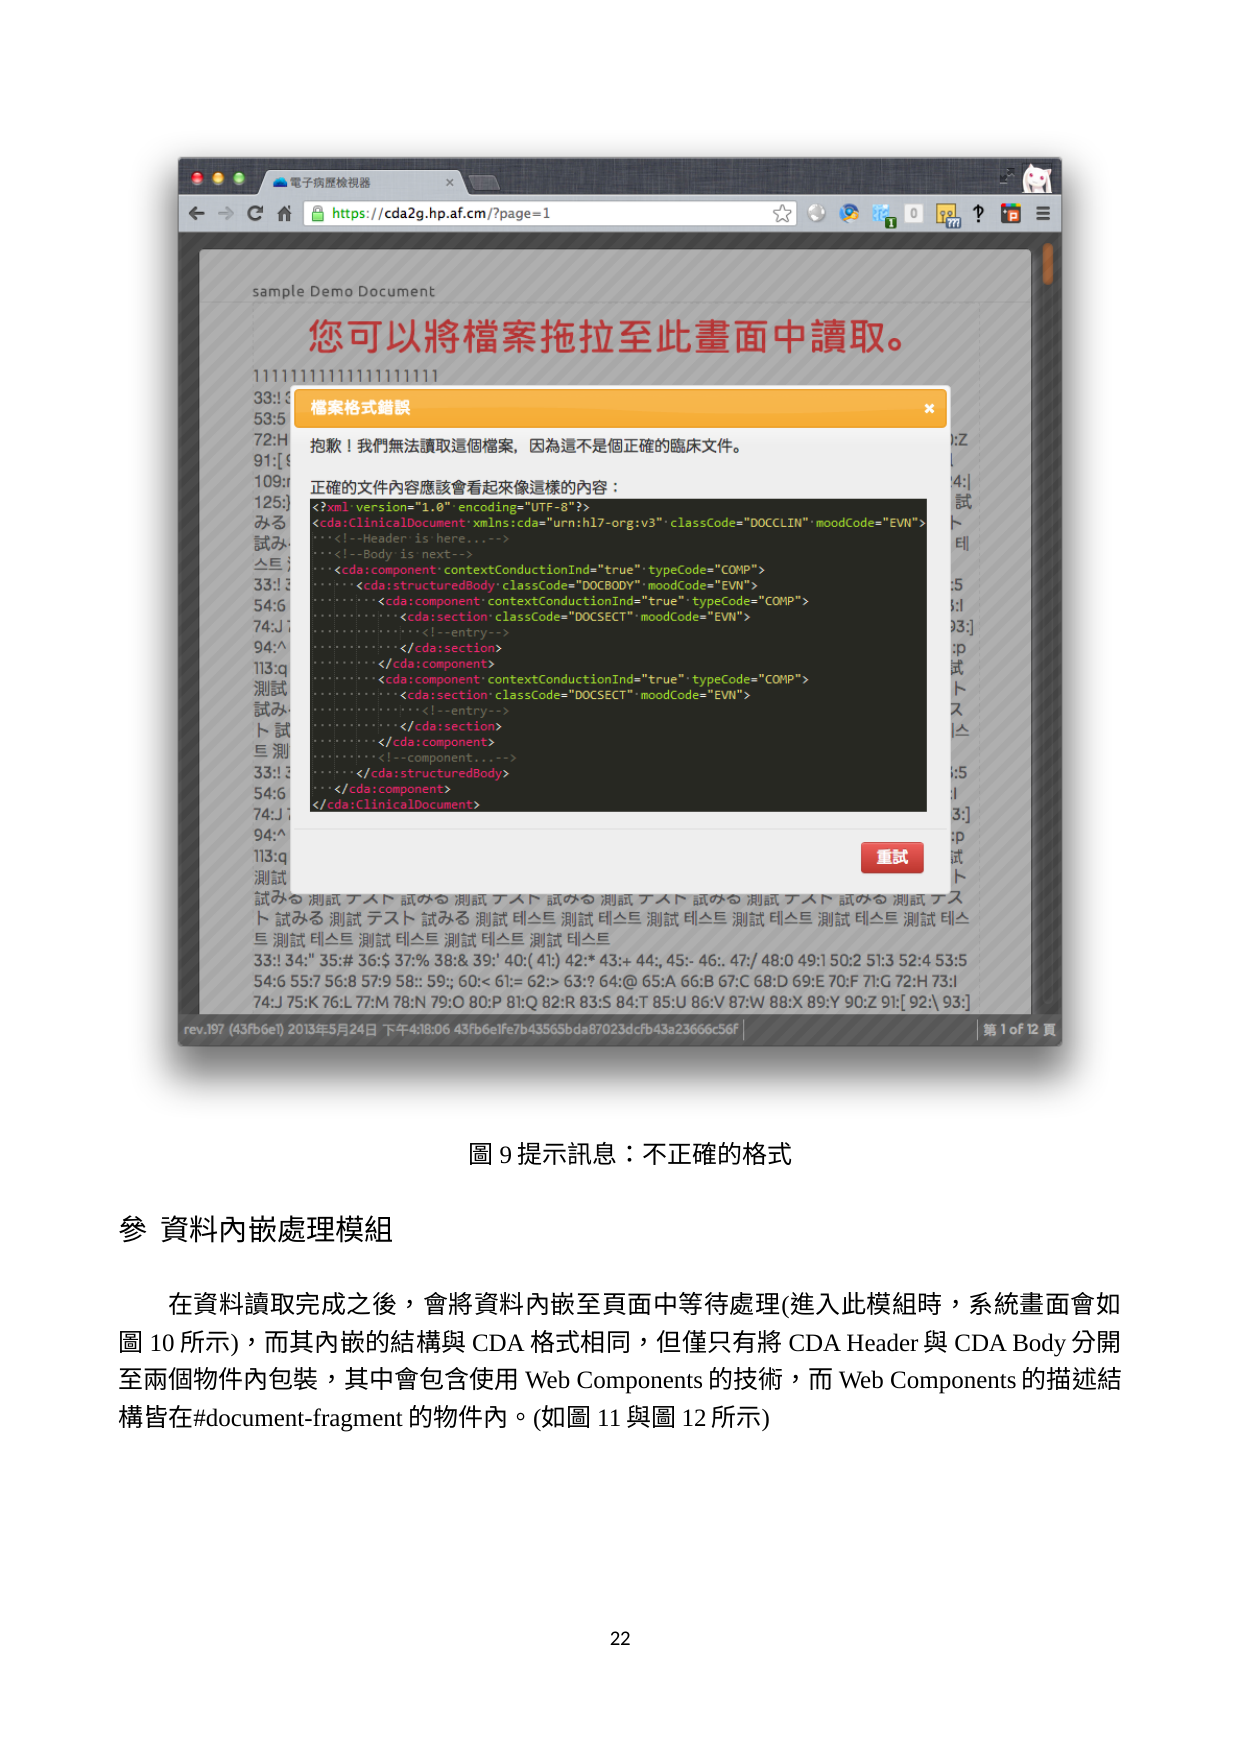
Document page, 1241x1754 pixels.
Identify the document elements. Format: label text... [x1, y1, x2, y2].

text 在資料讀取完成之後，會將資料內嵌至頁面中等待處理(進入此模組時，系統畫面會如圖 10所示)，而其內嵌的結構與CDA格式相同，但僅只有將CDA Header與CDA Body分開至兩個物件內包裝，其中會包含使用Web Components的技術，而Web Components的描述結構皆在#document-fragment的物件內。(如圖 11與圖 12所示) [118, 1284, 1122, 1434]
picture [119, 121, 1121, 1128]
subtitle 資料內嵌處理模組 [118, 1190, 1122, 1265]
text 圖 9 提示訊息：不正確的格式 [18, 1134, 1222, 1172]
